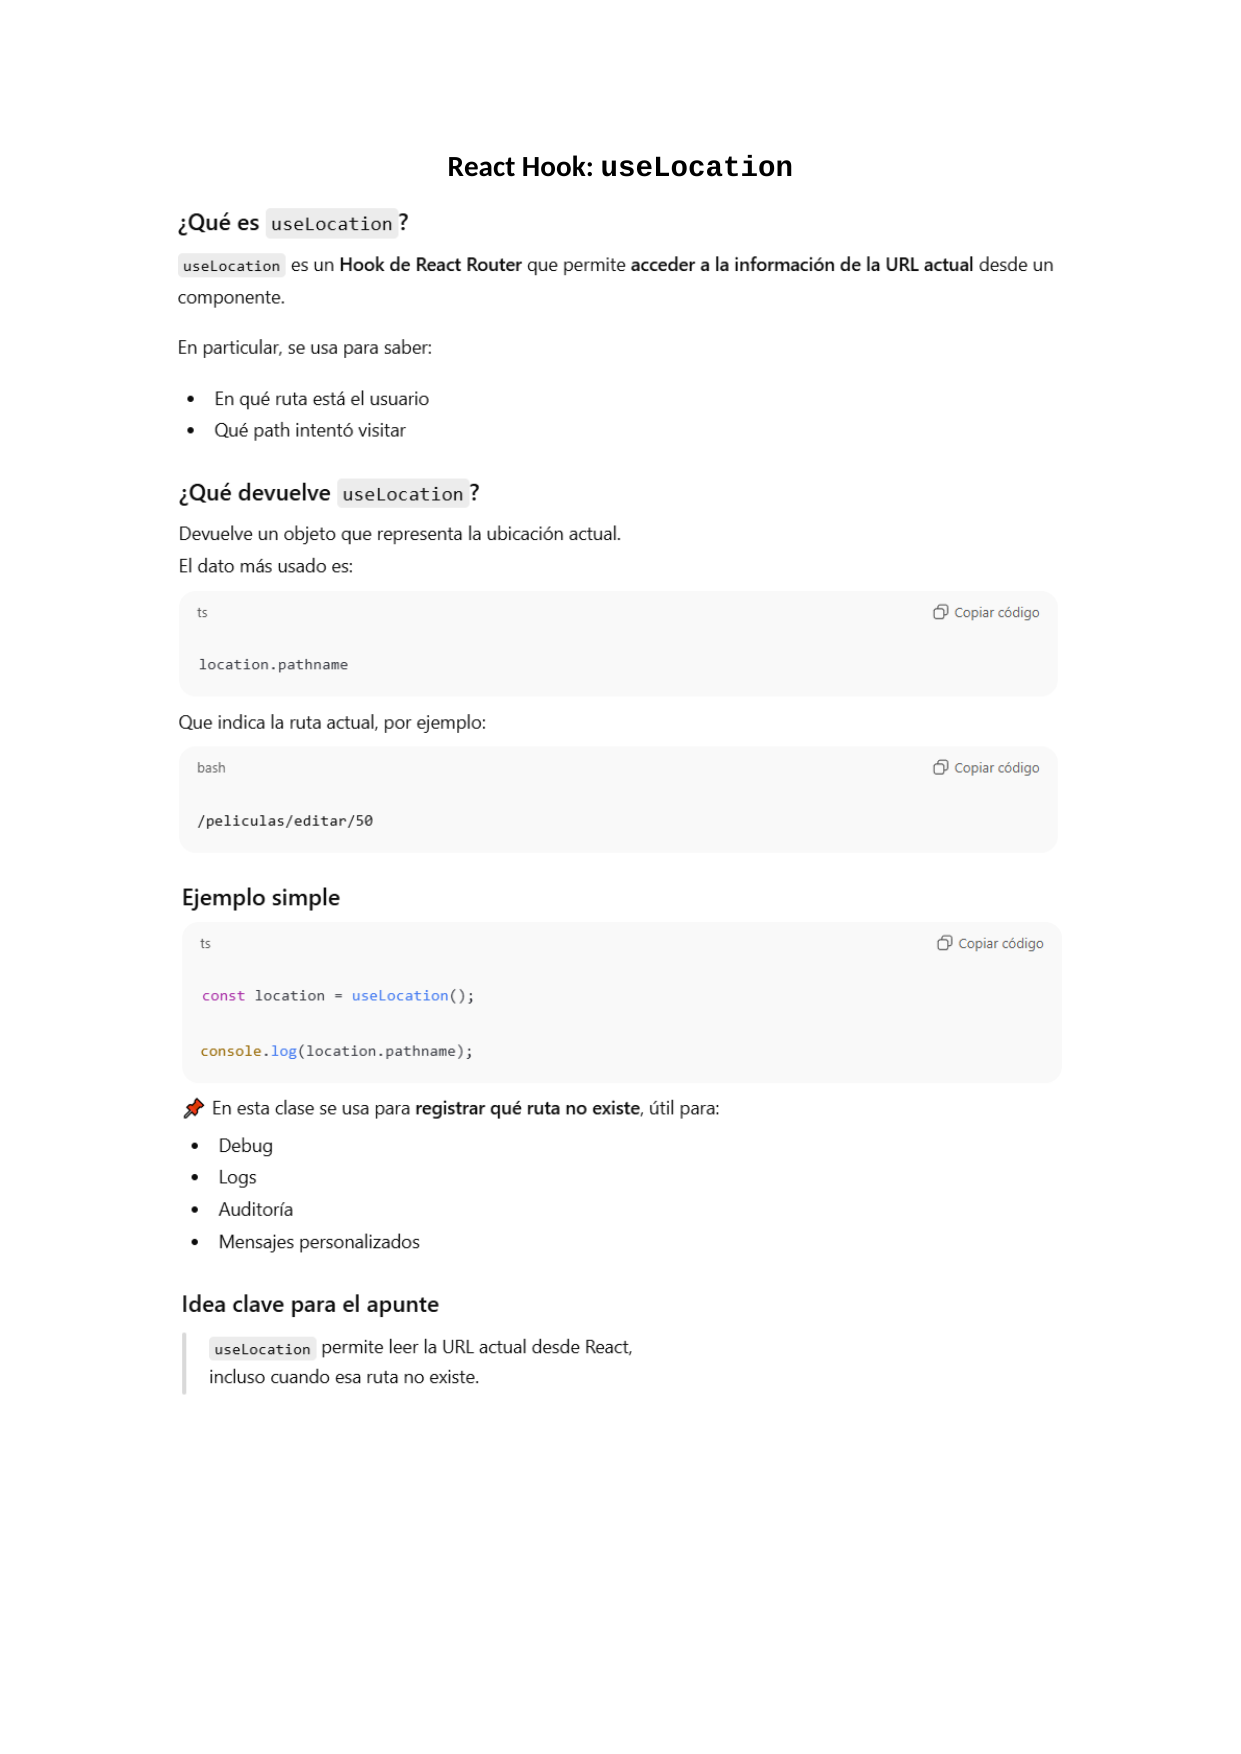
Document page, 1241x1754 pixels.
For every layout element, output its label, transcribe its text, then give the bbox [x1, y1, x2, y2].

picture [177, 464, 1063, 858]
text React Hook: useLocation [177, 148, 1063, 185]
picture [177, 204, 1063, 446]
picture [177, 876, 1063, 1265]
picture [177, 1283, 1063, 1408]
